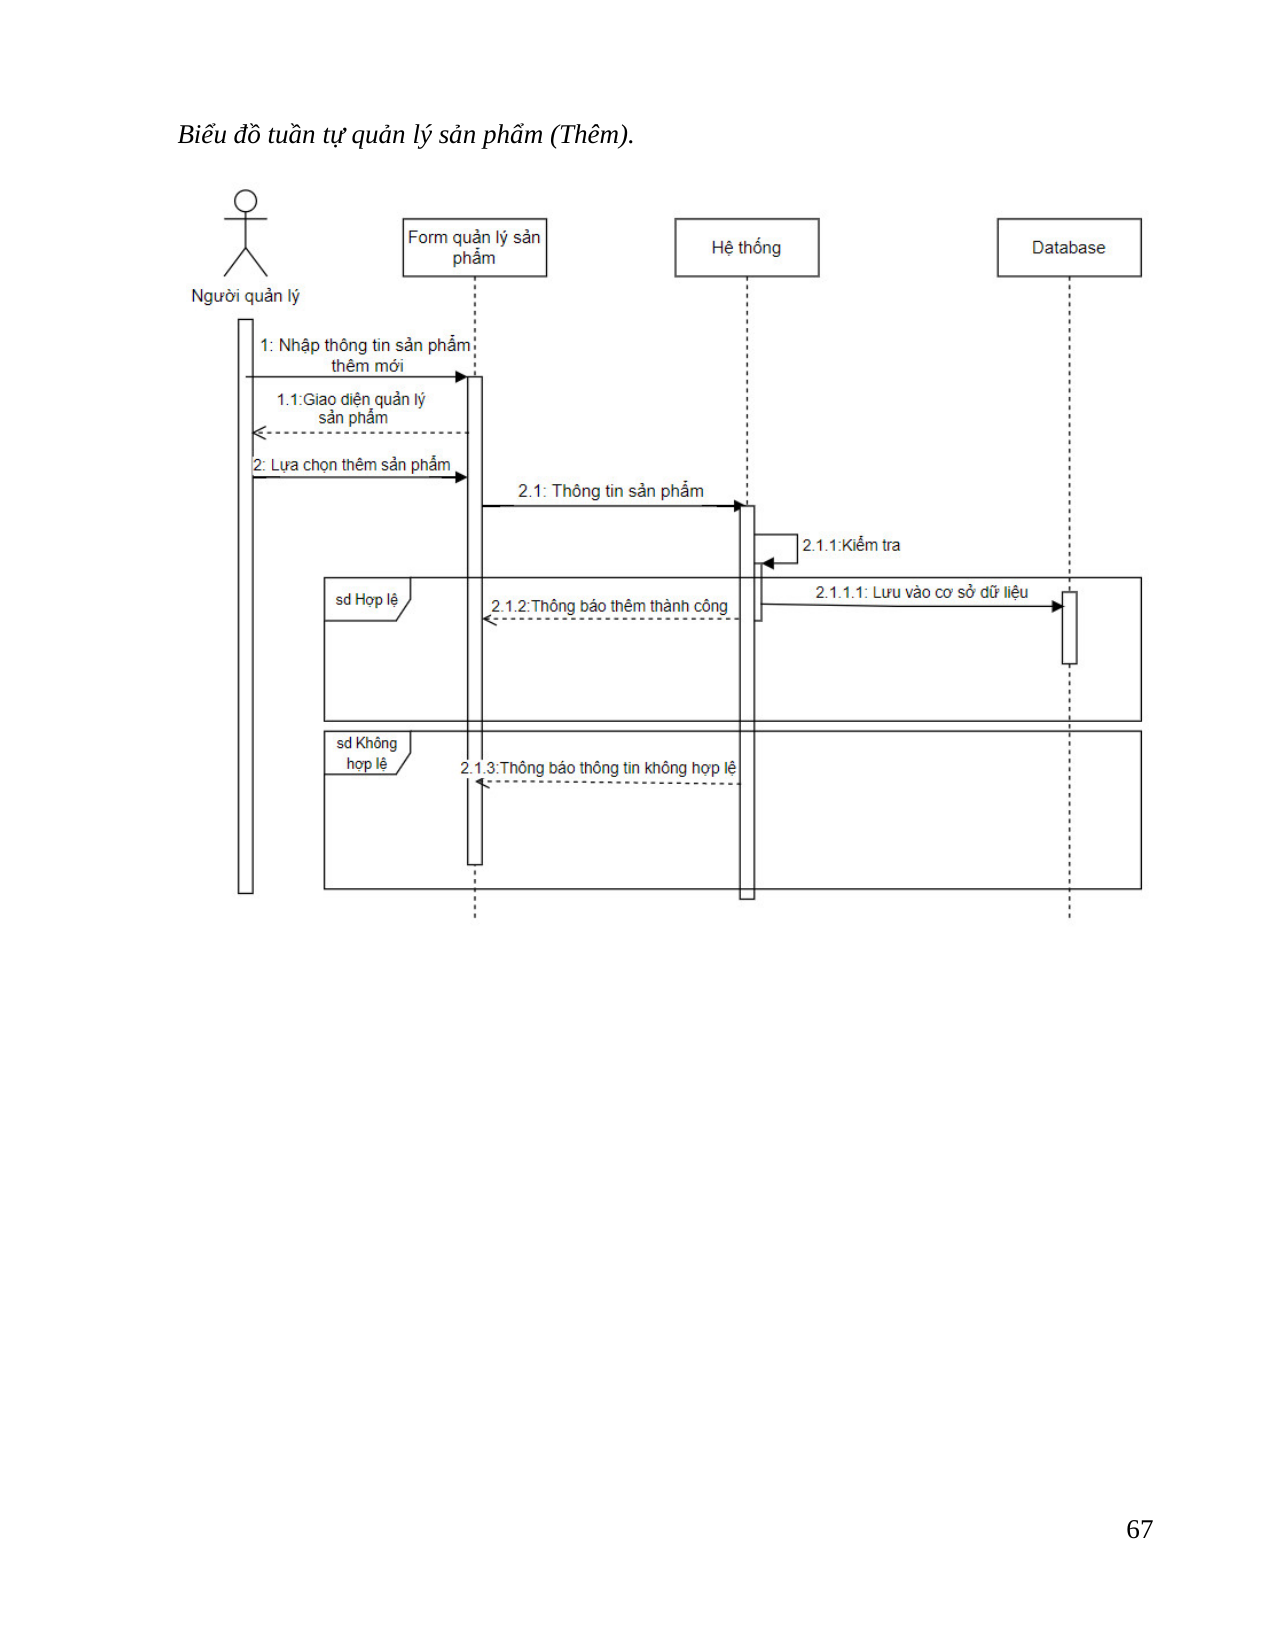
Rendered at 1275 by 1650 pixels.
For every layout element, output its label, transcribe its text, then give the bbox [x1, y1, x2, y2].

picture [177, 164, 1157, 940]
text Biểu đồ tuần tự quản lý sản phẩm (Thêm). [177, 118, 1153, 149]
